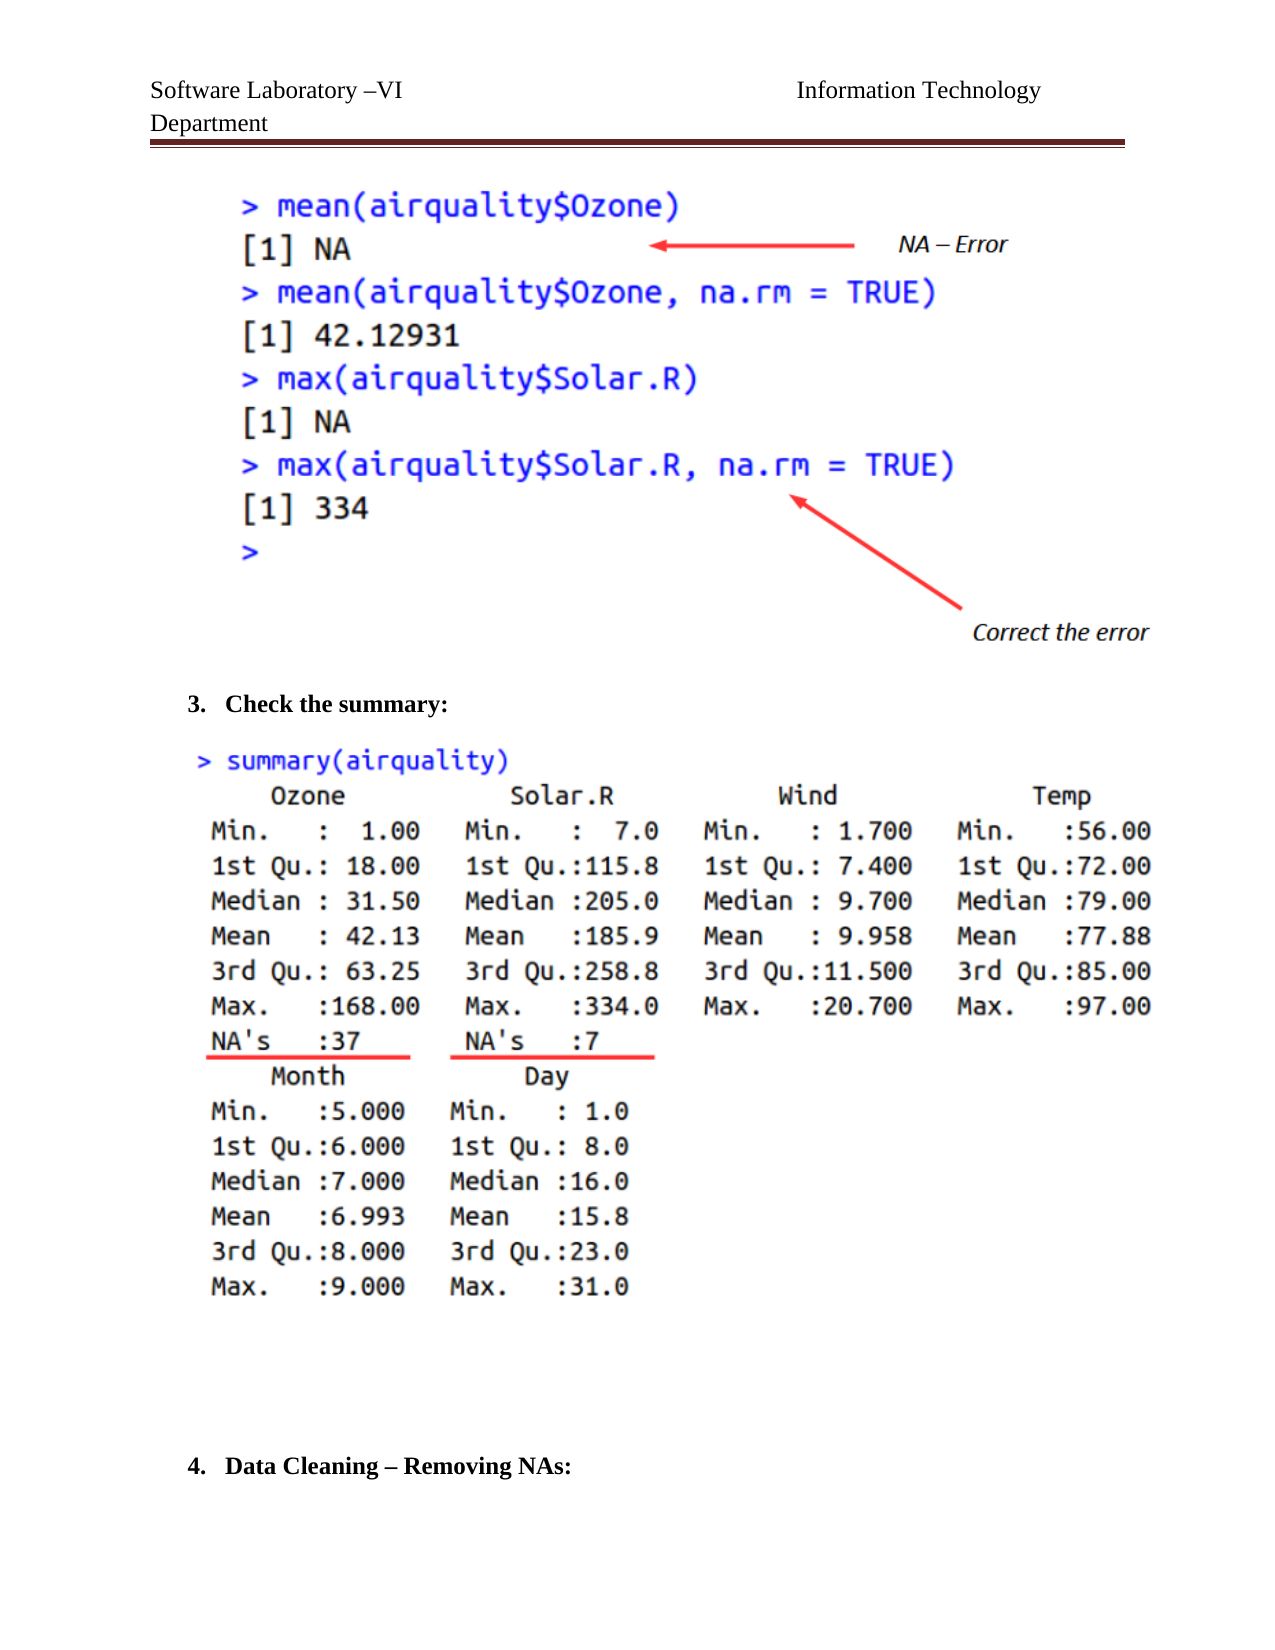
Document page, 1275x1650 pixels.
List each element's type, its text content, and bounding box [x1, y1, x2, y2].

picture [225, 181, 1168, 665]
list Data Cleaning – Removing NAs: [187, 1451, 1125, 1480]
picture [187, 743, 1163, 1308]
list Check the summary: [187, 689, 1125, 718]
